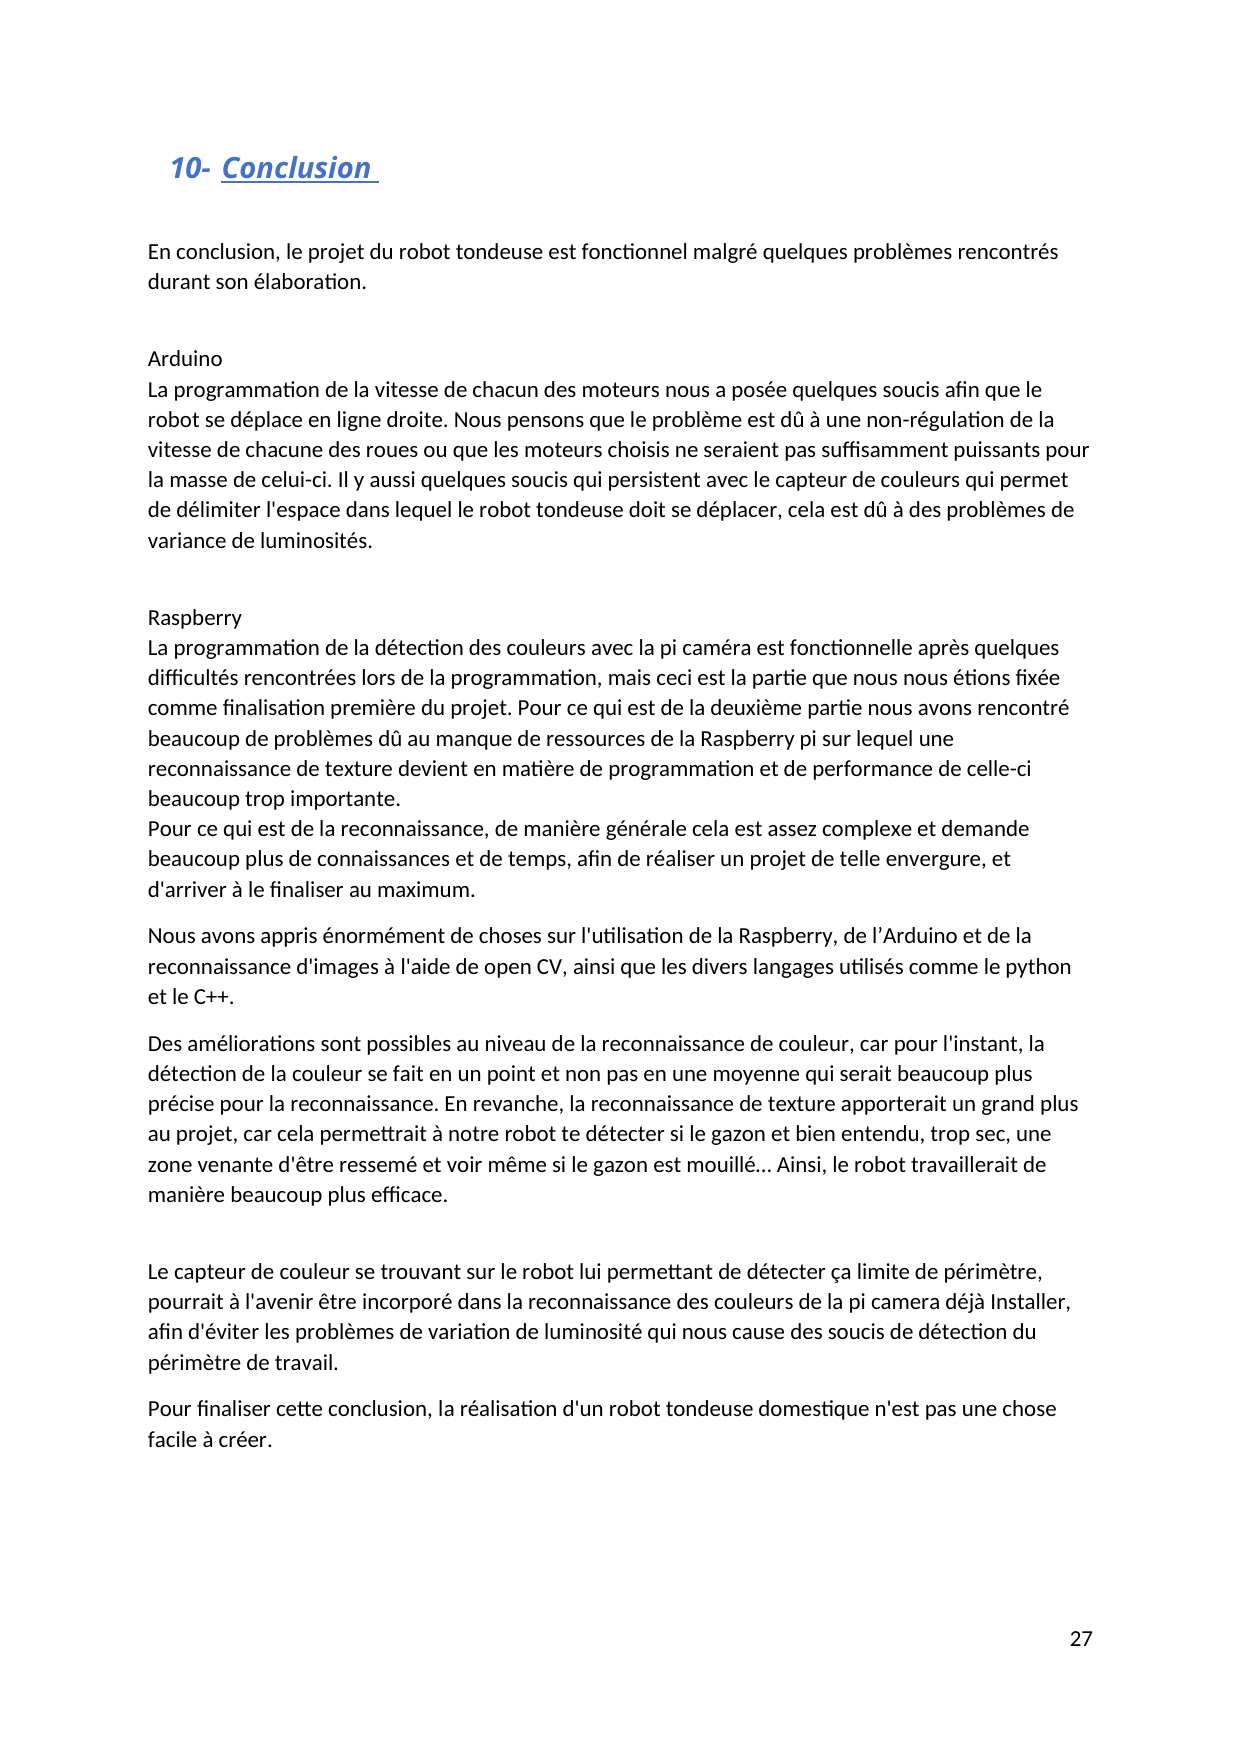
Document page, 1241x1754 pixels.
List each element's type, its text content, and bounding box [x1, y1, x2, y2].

text Nous avons appris énormément de choses sur l'utilisation de la Raspberry, de l’Arduino et de la reconnaissance d'images à l'aide de open CV, ainsi que les divers langages utilisés comme le python et le C++. [148, 922, 1093, 1010]
text Pour finaliser cette conclusion, la réalisation d'un robot tondeuse domestique n'est pas une chose facile à créer. [148, 1394, 1093, 1453]
text Raspberry La programmation de la détection des couleurs avec la pi caméra est fonctionnelle après quelques difficultés rencontrées lors de la programmation, mais ceci est la partie que nous nous étions fixée comme finalisation première du projet. Pour ce qui est de la deuxième partie nous avons rencontré beaucoup de problèmes dû au manque de ressources de la Raspberry pi sur lequel une reconnaissance de texture devient en matière de programmation et de performance de celle-ci beaucoup trop importante. Pour ce qui est de la reconnaissance, de manière générale cela est assez complexe et demande beaucoup plus de connaissances et de temps, afin de réaliser un projet de telle envergure, et d'arriver à le finaliser au maximum. [148, 573, 1093, 903]
text Le capteur de couleur se trouvant sur le robot lui permettant de détecter ça limite de périmètre, pourrait à l'avenir être incorporé dans la reconnaissance des couleurs de la pi camera déjà Installer, afin d'éviter les problèmes de variation de luminosité qui nous cause des soucis de détection du périmètre de travail. [148, 1227, 1093, 1376]
text Arduino La programmation de la vitesse de chacun des moteurs nous a posée quelques soucis afin que le robot se déplace en ligne droite. Nous pensons que le problème est dû à une non-régulation de la vitesse de chacune des roues ou que les moteurs choisis ne seraient pas suffisamment puissants pour la masse de celui-ci. Il y aussi quelques soucis qui persistent avec le capteur de couleurs qui permet de délimiter l'espace dans lequel le robot tondeuse doit se déplacer, cela est dû à des problèmes de variance de luminosités. [148, 314, 1093, 554]
text Des améliorations sont possibles au niveau de la reconnaissance de couleur, car pour l'instant, la détection de la couleur se fait en un point et non pas en une moyenne qui serait beaucoup plus précise pour la reconnaissance. En revanche, la reconnaissance de texture apporterait un grand plus au projet, car cela permettrait à notre robot te détecter si le gazon et bien entendu, trop sec, une zone venante d'être ressemé et voir même si le gazon est mouillé… Ainsi, le robot travaillerait de manière beaucoup plus efficace. [148, 1029, 1093, 1208]
text En conclusion, le projet du robot tondeuse est fonctionnel malgré quelques problèmes rencontrés durant son élaboration. [148, 237, 1093, 296]
subtitle Conclusion [169, 148, 1093, 187]
